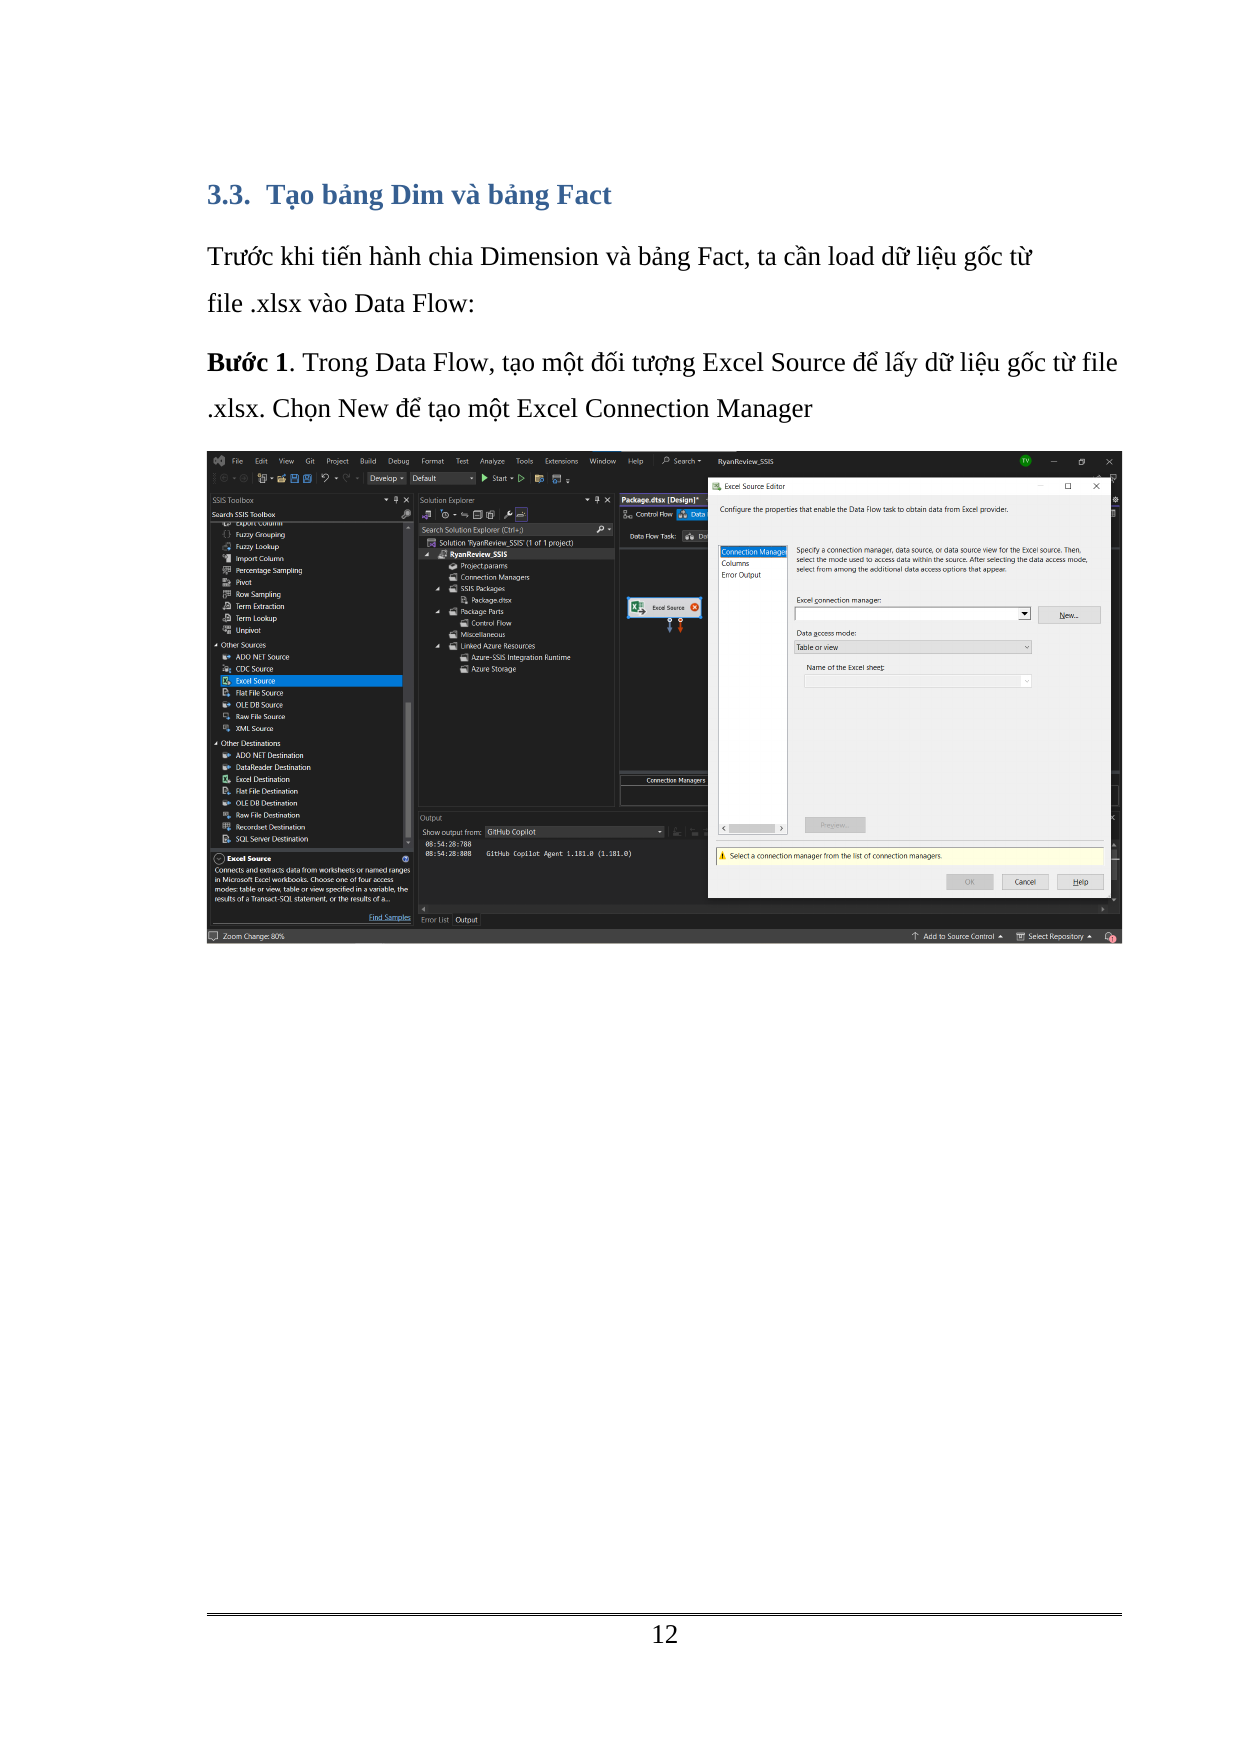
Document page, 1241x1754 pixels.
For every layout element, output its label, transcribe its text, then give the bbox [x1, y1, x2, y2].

text Trước khi tiến hành chia Dimension và bảng Fact, ta cần load dữ liệu gốc từ file .xlsx vào Data Flow: [207, 240, 1122, 318]
picture [206, 451, 1123, 944]
subtitle Tạo bảng Dim và bảng Fact [207, 177, 1122, 211]
text Bước 1. Trong Data Flow, tạo một đối tượng Excel Source để lấy dữ liệu gốc từ file .xlsx. Chọn New để tạo một Excel Connection Manager [207, 346, 1122, 424]
